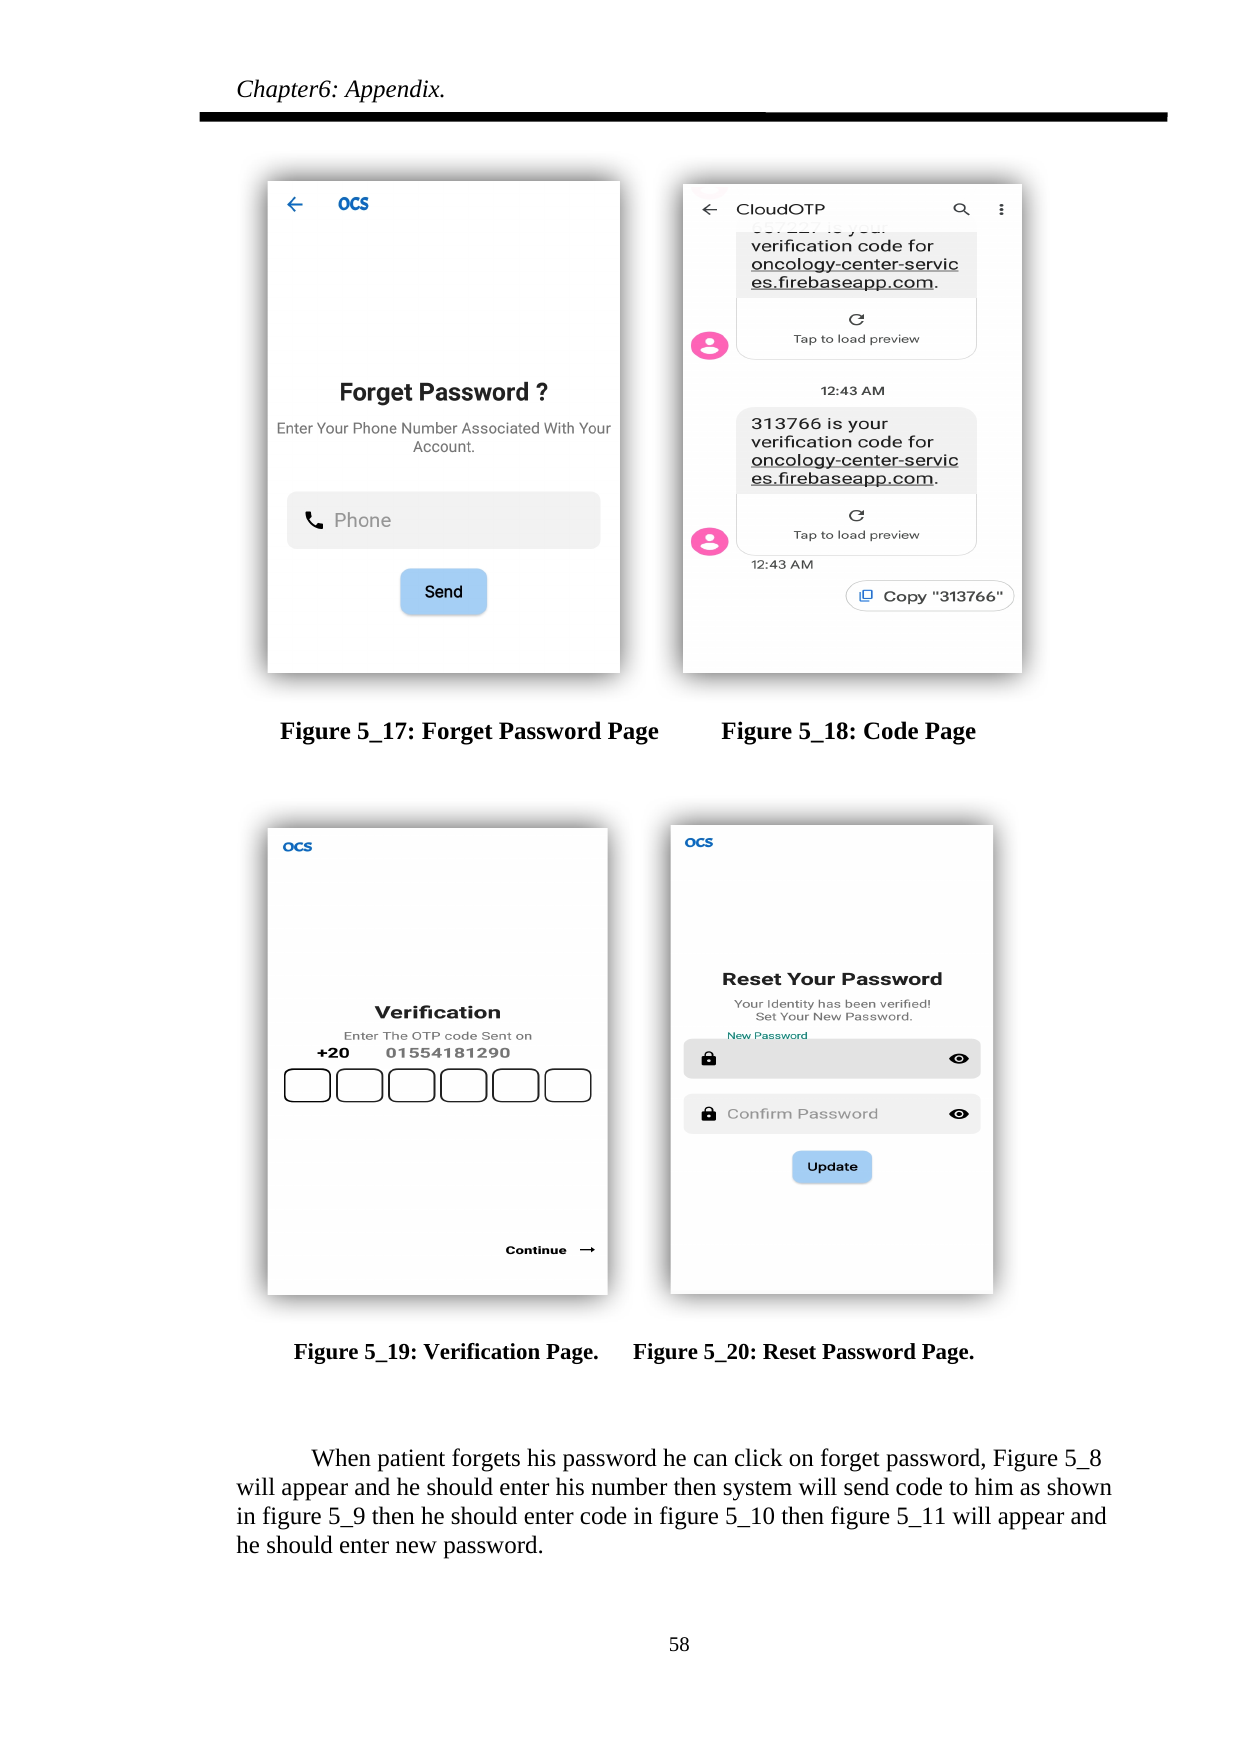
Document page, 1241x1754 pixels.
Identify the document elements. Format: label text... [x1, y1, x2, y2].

text Figure 5_19: Verification Page. Figure 5_20: Reset Password Page. [236, 1338, 1122, 1365]
text When patient forgets his password he can click on forget password, Figure 5_8 will appear and he should enter his number then system will send code to him as shown in figure 5_9 then he should enter code in figure 5_10 then figure 5_11 will appear and he should enter new password. [236, 1443, 1122, 1558]
picture [267, 181, 620, 673]
picture [683, 184, 1022, 673]
text Figure 5_17: Forget Password Page Figure 5_18: Code Page [236, 716, 1122, 744]
picture [670, 825, 994, 1294]
picture [267, 828, 608, 1295]
